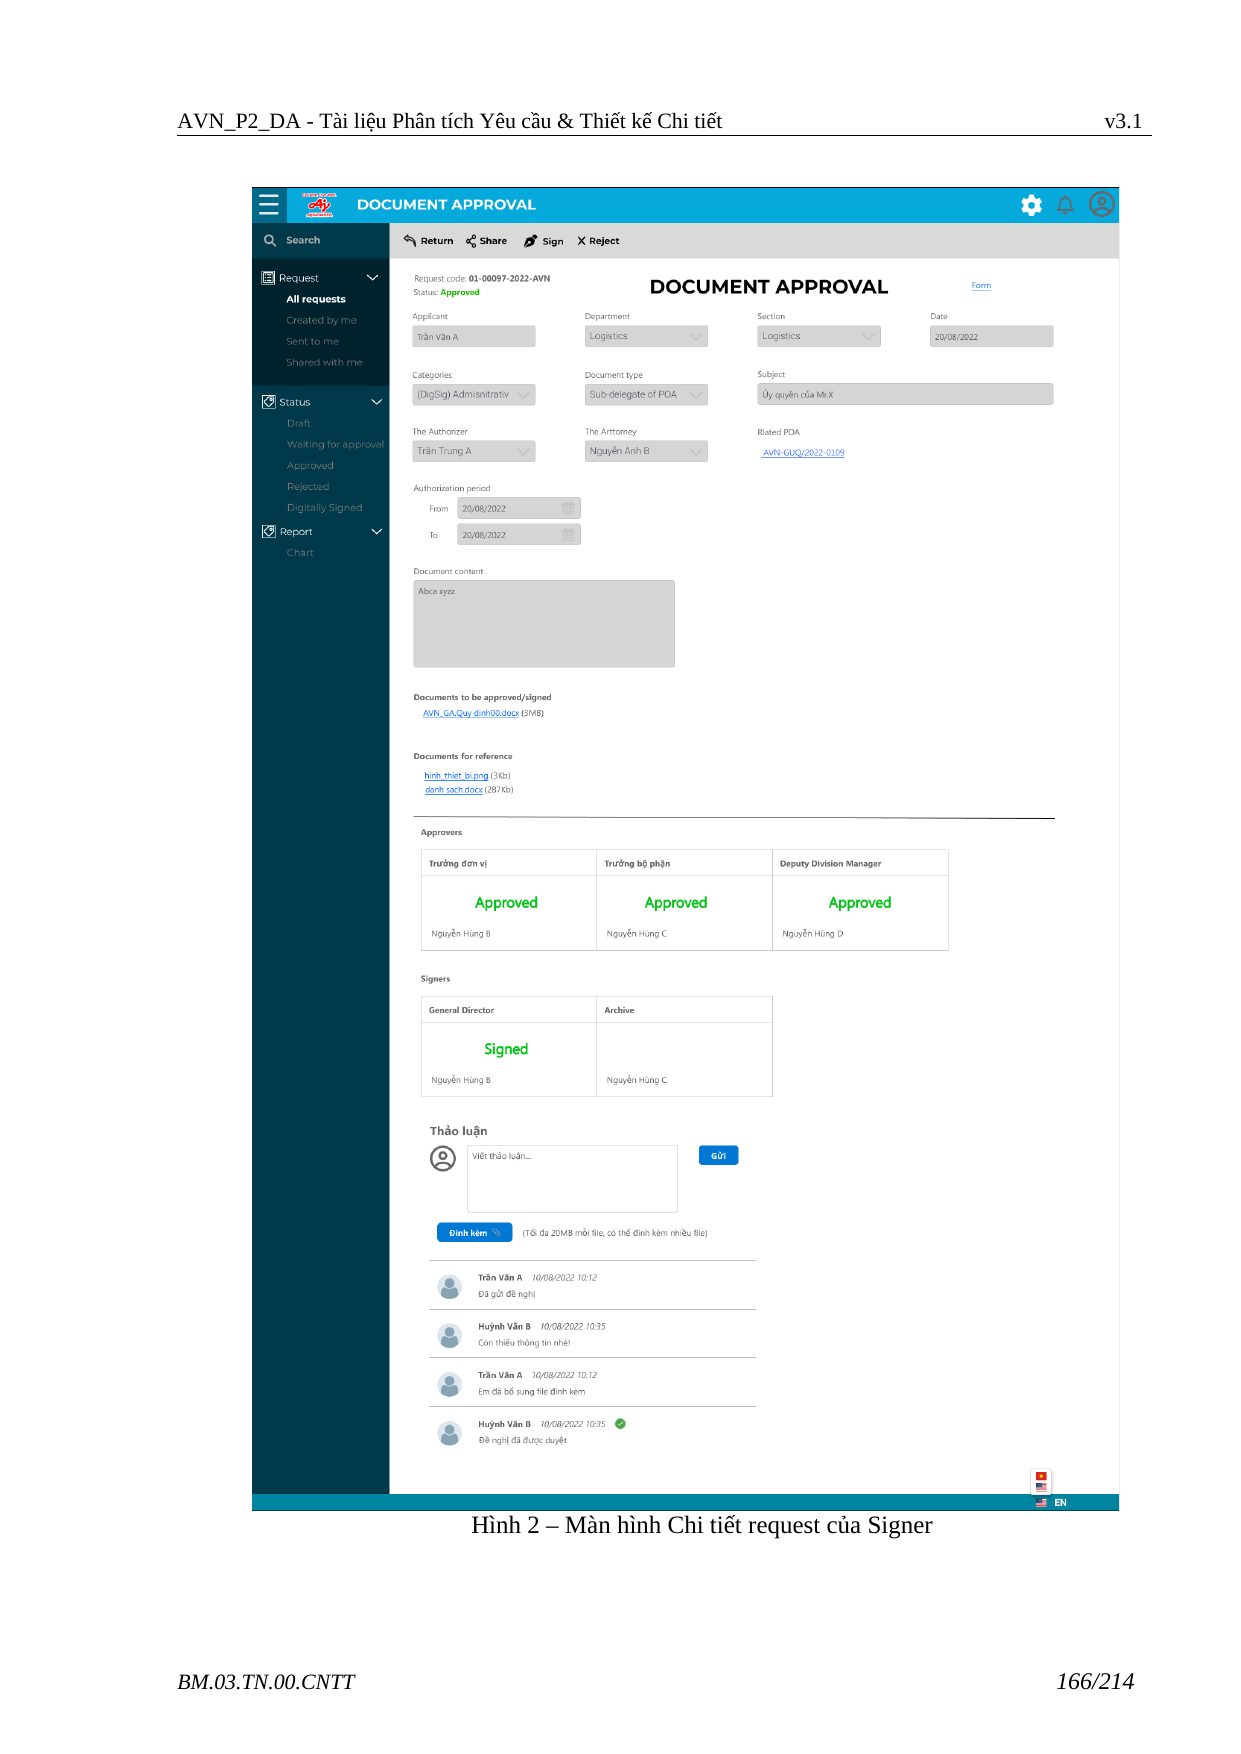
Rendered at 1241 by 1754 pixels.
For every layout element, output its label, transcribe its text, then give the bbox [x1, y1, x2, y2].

picture [291, 239, 306, 243]
picture [428, 200, 433, 209]
picture [1022, 195, 1041, 215]
picture [303, 194, 335, 217]
picture [485, 200, 490, 209]
picture [396, 200, 401, 209]
picture [252, 224, 1120, 1511]
picture [419, 200, 425, 209]
text Hình 2 – Màn hình Chi tiết request của Signer [177, 1511, 1152, 1539]
picture [1098, 198, 1106, 203]
picture [475, 200, 480, 209]
picture [439, 200, 447, 209]
picture [452, 200, 461, 209]
picture [359, 200, 365, 209]
picture [405, 200, 411, 209]
picture [518, 203, 526, 209]
picture [529, 200, 535, 209]
picture [464, 200, 471, 209]
picture [495, 200, 502, 207]
